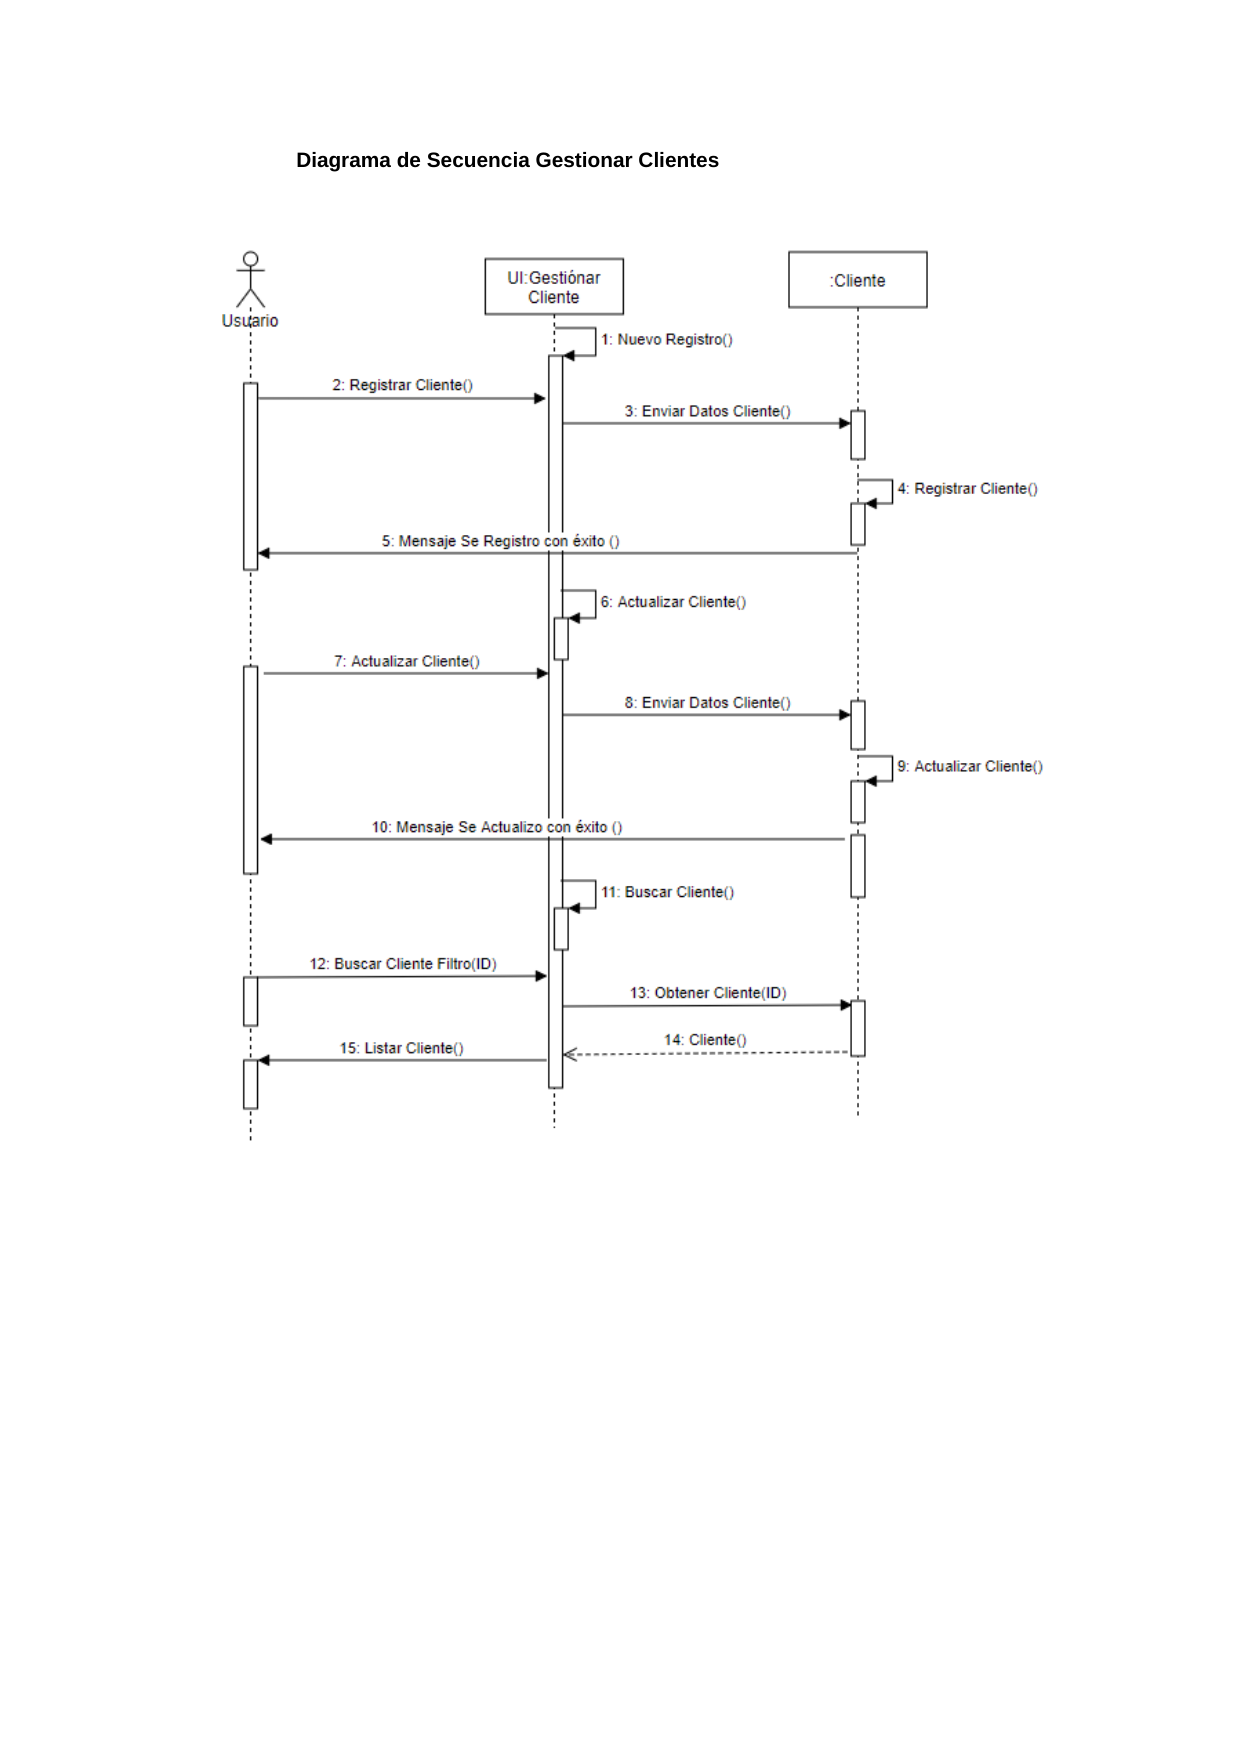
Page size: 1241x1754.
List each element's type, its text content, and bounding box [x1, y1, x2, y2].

text Diagrama de Secuencia Gestionar Clientes [296, 148, 1063, 172]
picture [177, 208, 1077, 1153]
